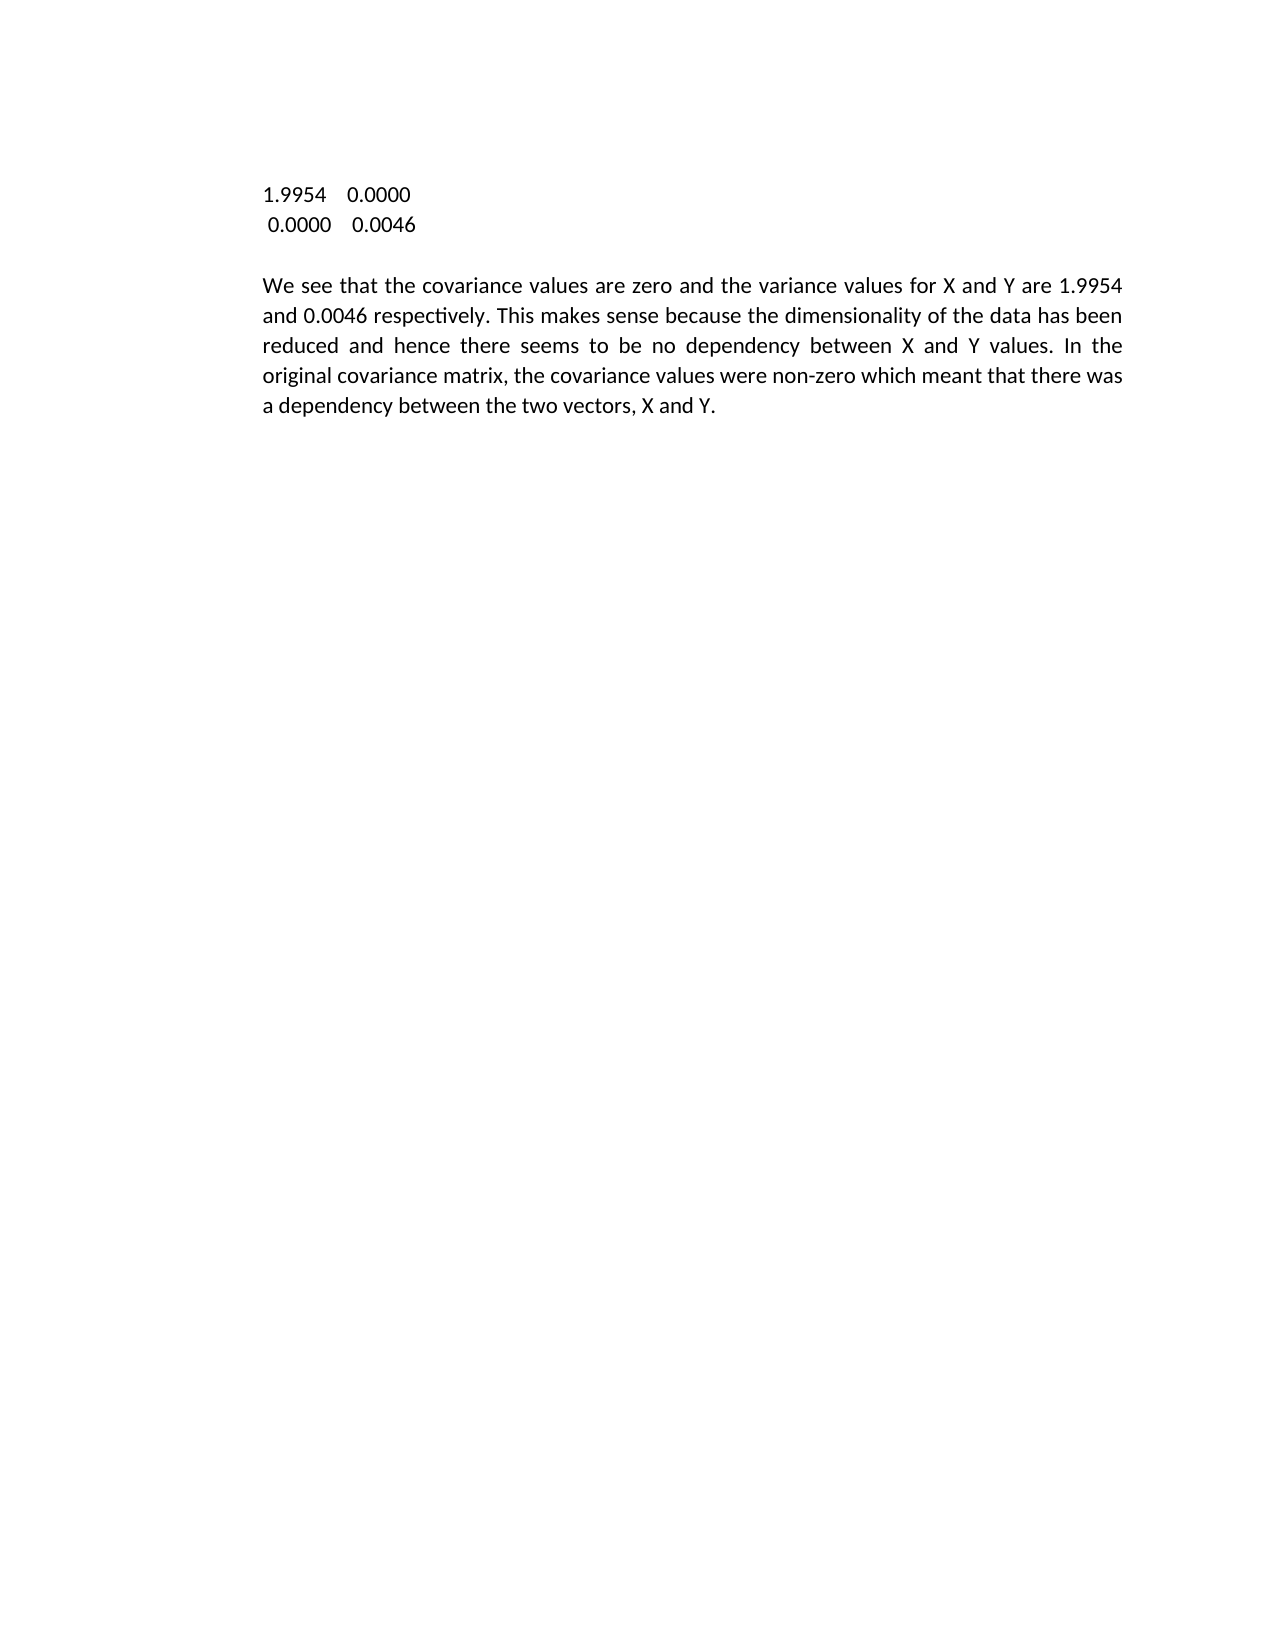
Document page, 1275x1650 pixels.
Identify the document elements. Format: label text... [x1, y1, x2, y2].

list 0.0000 0.0046 [262, 210, 1125, 238]
list We see that the covariance values are zero and the variance values for X and Y are 1.9954 and 0.0046 respectively. This makes sense because the dimensionality of the data has been reduced and hence there seems to be no dependency between X and Y values. In the original covariance matrix, the covariance values were non-zero which meant that there was a dependency between the two vectors, X and Y. [262, 271, 1125, 420]
list 1.9954 0.0000 [262, 180, 1125, 208]
